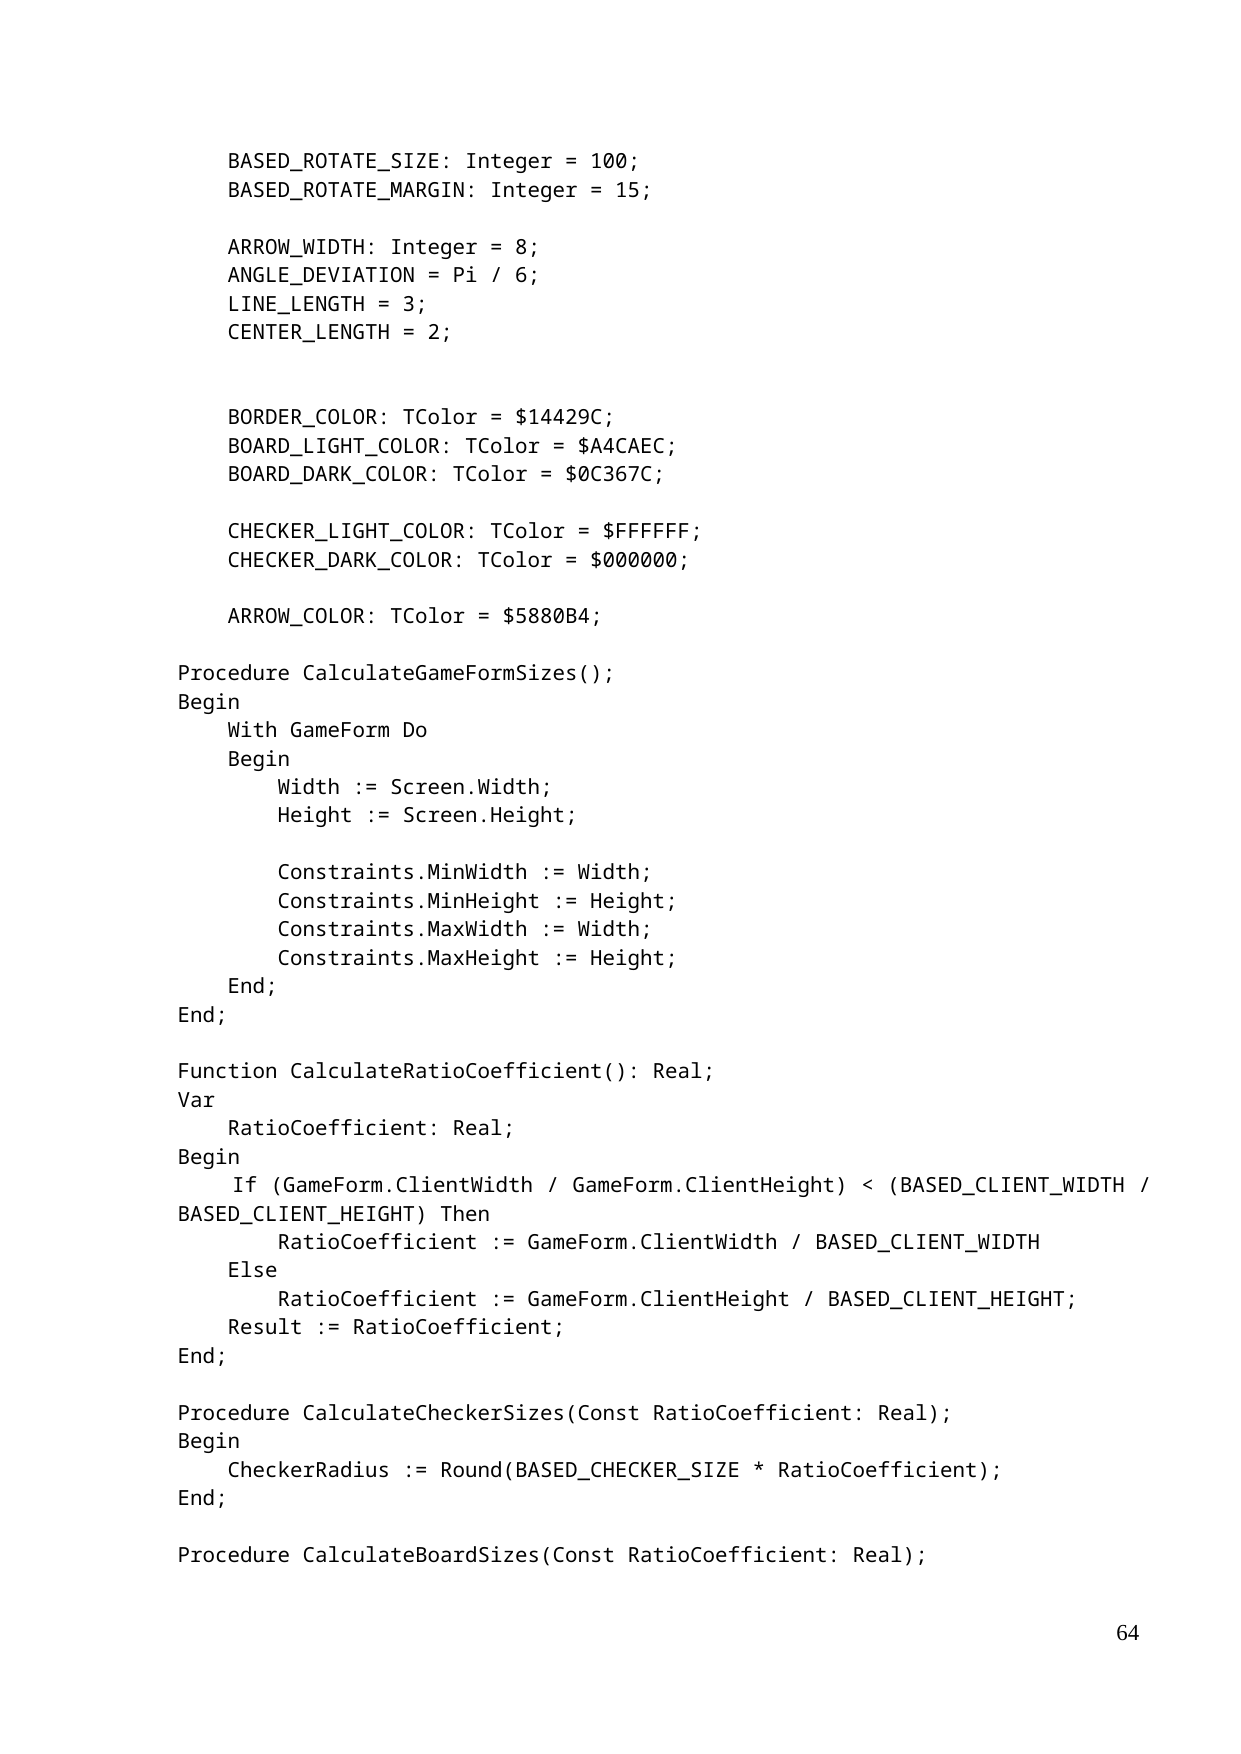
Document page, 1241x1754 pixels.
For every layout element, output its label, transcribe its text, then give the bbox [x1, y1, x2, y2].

text Procedure CalculateBoardSizes(Const RatioCoefficient: Real); [177, 1540, 1152, 1568]
text End; [177, 1000, 1152, 1028]
text Procedure CalculateCheckerSizes(Const RatioCoefficient: Real); [177, 1398, 1152, 1426]
text Begin [177, 687, 1152, 715]
text Procedure CalculateGameFormSizes(); [177, 658, 1152, 687]
text Function CalculateRatioCoefficient(): Real; [177, 1057, 1152, 1085]
text CHECKER_LIGHT_COLOR: TColor = $FFFFFF; [177, 516, 1152, 545]
text Begin [177, 1142, 1152, 1170]
text ARROW_WIDTH: Integer = 8; [177, 232, 1152, 260]
text If (GameForm.ClientWidth / GameForm.ClientHeight) < (BASED_CLIENT_WIDTH / BASED_CLIENT_HEIGHT) Then [177, 1170, 1152, 1227]
text BOARD_LIGHT_COLOR: TColor = $A4CAEC; [177, 431, 1152, 459]
text RatioCoefficient := GameForm.ClientHeight / BASED_CLIENT_HEIGHT; [177, 1284, 1152, 1312]
text Begin [177, 744, 1152, 772]
text Result := RatioCoefficient; [177, 1312, 1152, 1341]
text Width := Screen.Width; [177, 772, 1152, 801]
text Height := Screen.Height; [177, 801, 1152, 829]
text ANGLE_DEVIATION = Pi / 6; [177, 260, 1152, 289]
text CHECKER_DARK_COLOR: TColor = $000000; [177, 545, 1152, 573]
text Else [177, 1256, 1152, 1284]
text ARROW_COLOR: TColor = $5880B4; [177, 602, 1152, 630]
text CENTER_LENGTH = 2; [177, 317, 1152, 346]
text With GameForm Do [177, 715, 1152, 744]
text BOARD_DARK_COLOR: TColor = $0C367C; [177, 459, 1152, 488]
text End; [177, 1483, 1152, 1512]
text Constraints.MaxWidth := Width; [177, 914, 1152, 943]
text BORDER_COLOR: TColor = $14429C; [177, 402, 1152, 431]
text Constraints.MinWidth := Width; [177, 857, 1152, 886]
text Constraints.MaxHeight := Height; [177, 943, 1152, 971]
text Begin [177, 1426, 1152, 1455]
text End; [177, 1341, 1152, 1369]
text BASED_ROTATE_MARGIN: Integer = 15; [177, 175, 1152, 203]
text Constraints.MinHeight := Height; [177, 886, 1152, 914]
text End; [177, 971, 1152, 1000]
text Var [177, 1085, 1152, 1113]
text LINE_LENGTH = 3; [177, 289, 1152, 317]
text BASED_ROTATE_SIZE: Integer = 100; [177, 147, 1152, 175]
text CheckerRadius := Round(BASED_CHECKER_SIZE * RatioCoefficient); [177, 1455, 1152, 1483]
text RatioCoefficient := GameForm.ClientWidth / BASED_CLIENT_WIDTH [177, 1227, 1152, 1256]
text RatioCoefficient: Real; [177, 1113, 1152, 1142]
